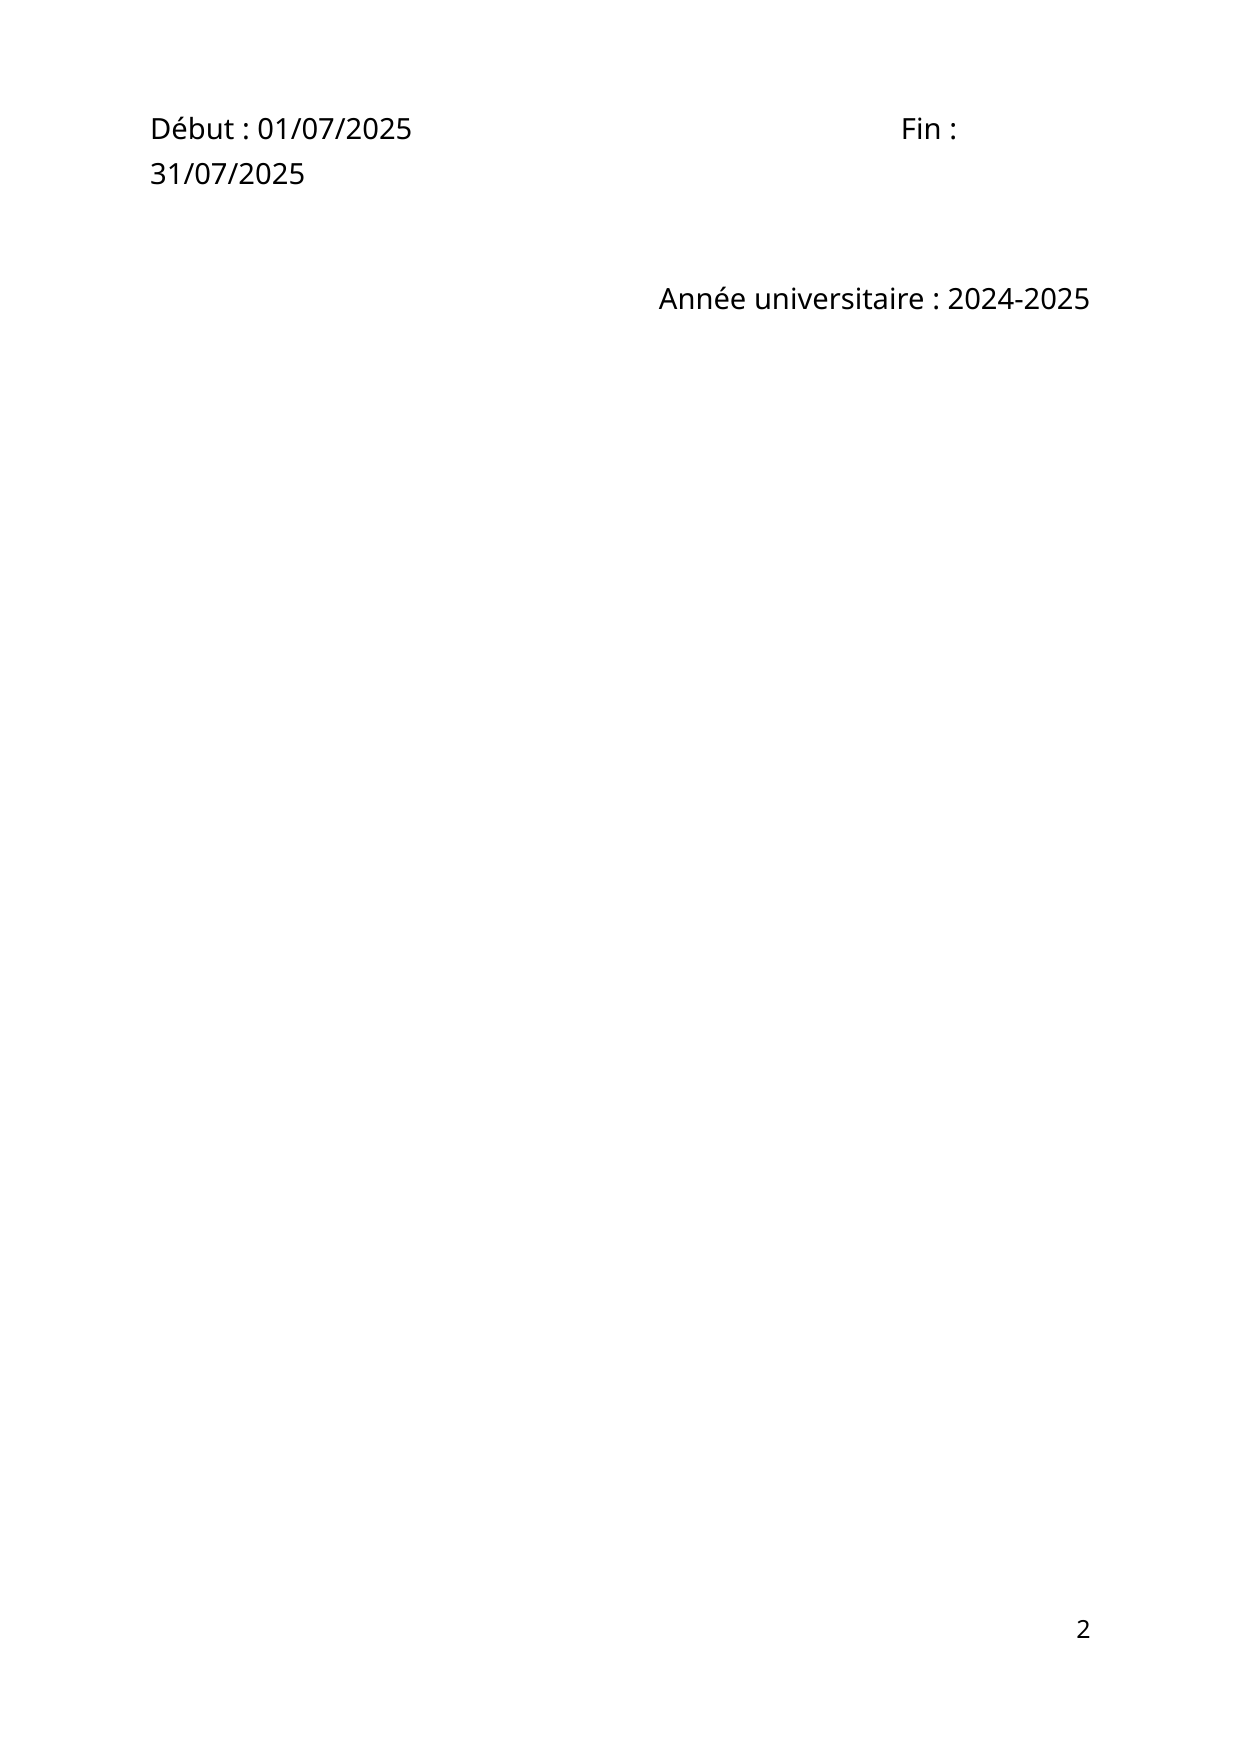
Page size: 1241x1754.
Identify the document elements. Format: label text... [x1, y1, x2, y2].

text Début : 01/07/2025 Fin : 31/07/2025 [150, 108, 1090, 193]
text Année universitaire : 2024-2025 [150, 278, 1090, 318]
